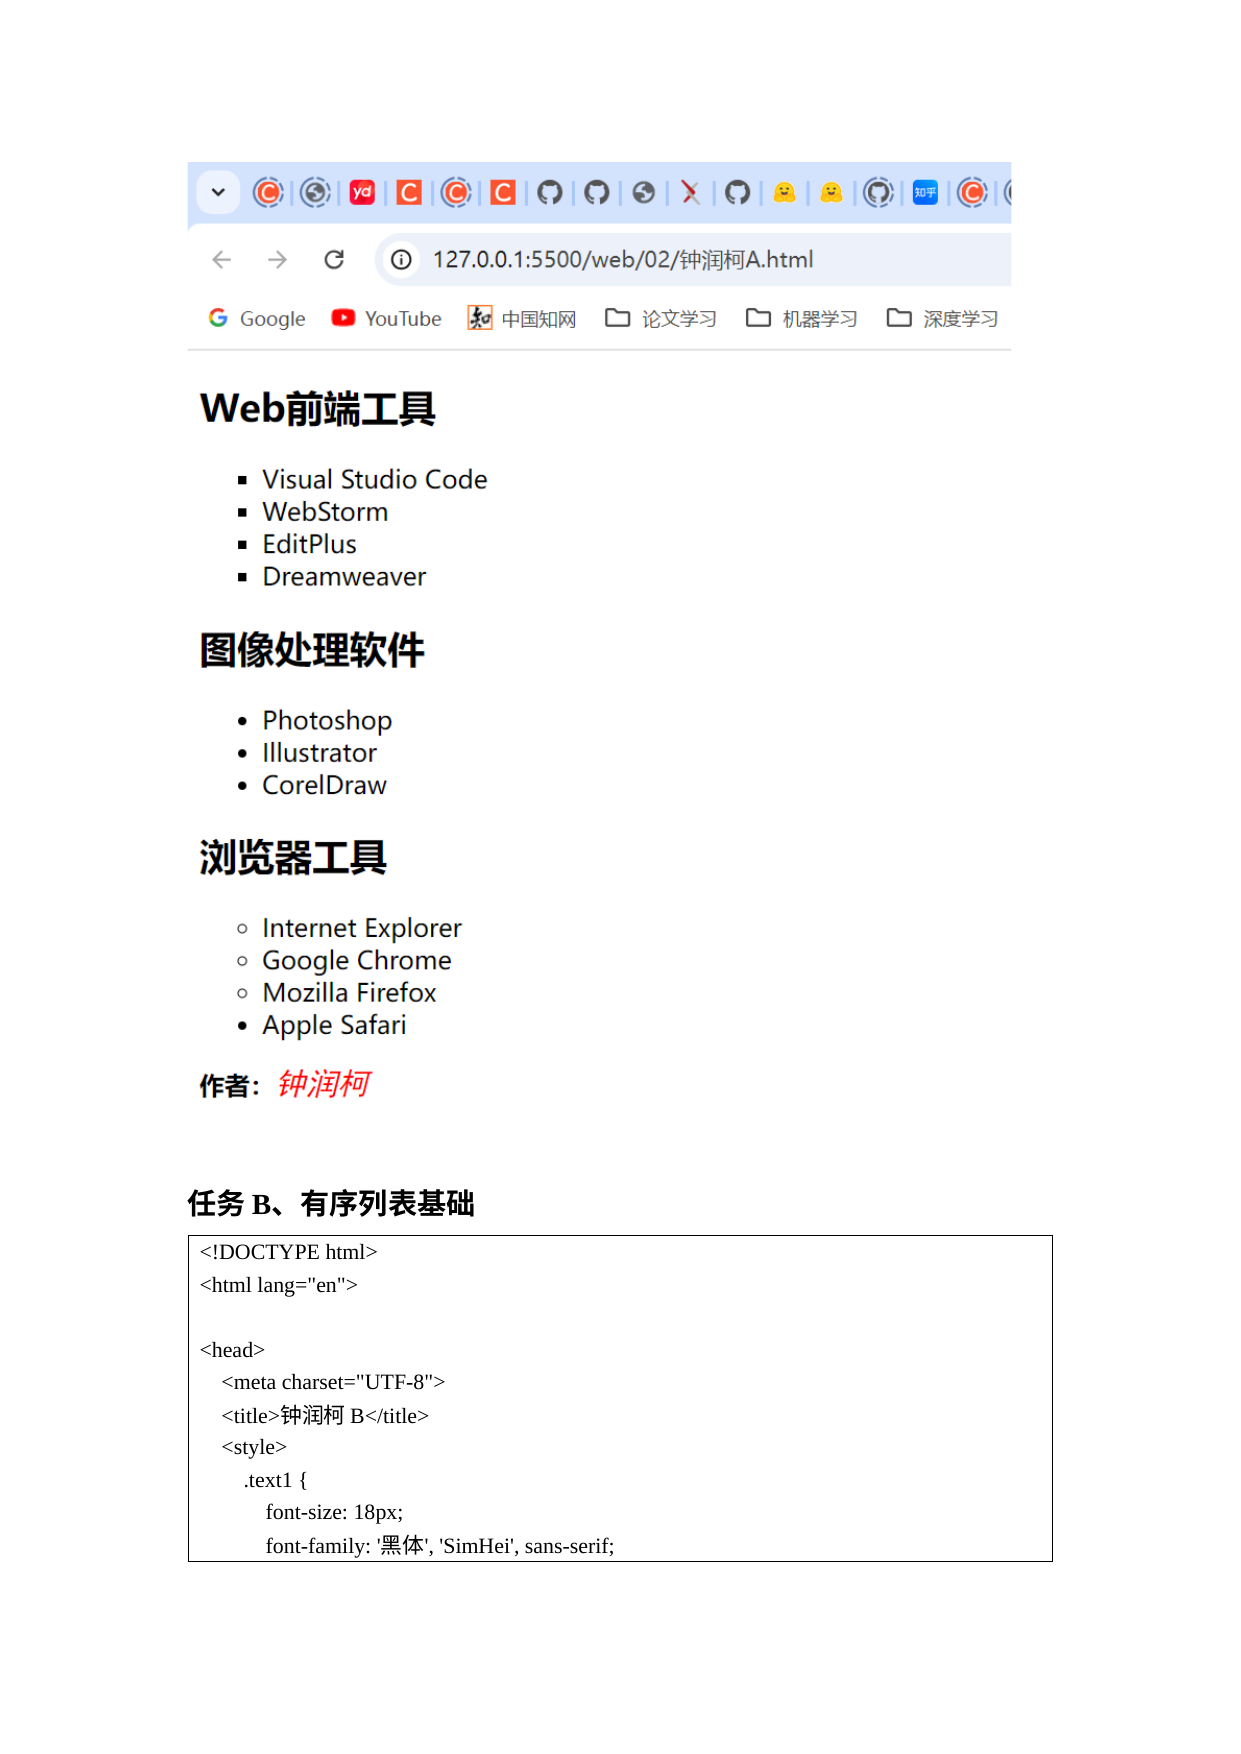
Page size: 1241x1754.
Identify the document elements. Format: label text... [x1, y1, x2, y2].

picture [187, 162, 1012, 1155]
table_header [189, 1236, 1052, 1561]
text 任务B、有序列表基础 [187, 1169, 1053, 1234]
